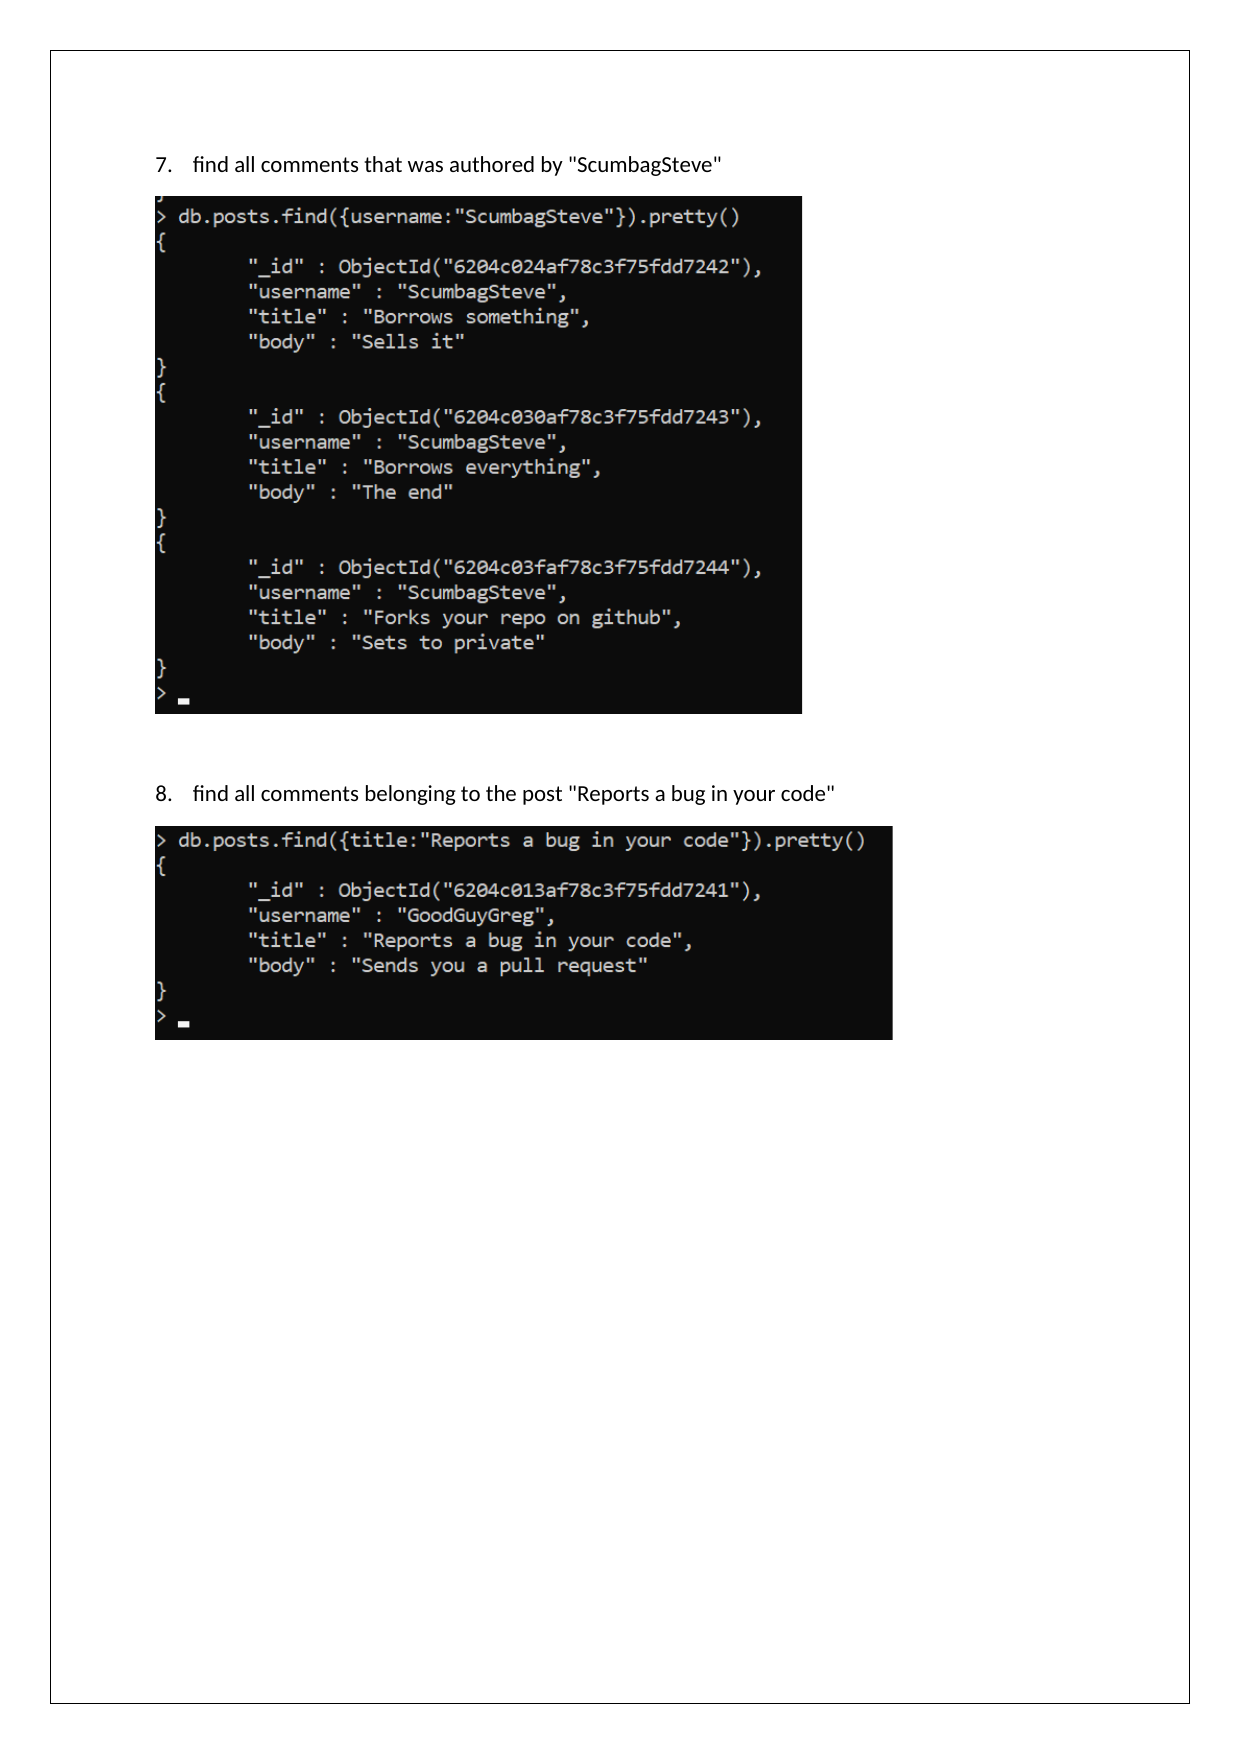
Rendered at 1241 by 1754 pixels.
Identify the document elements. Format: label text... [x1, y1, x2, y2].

picture [155, 196, 803, 714]
picture [155, 826, 893, 1040]
list find all comments that was authored by "ScumbagSteve" [155, 150, 1090, 178]
list find all comments belonging to the post "Reports a bug in your code" [155, 779, 1090, 807]
